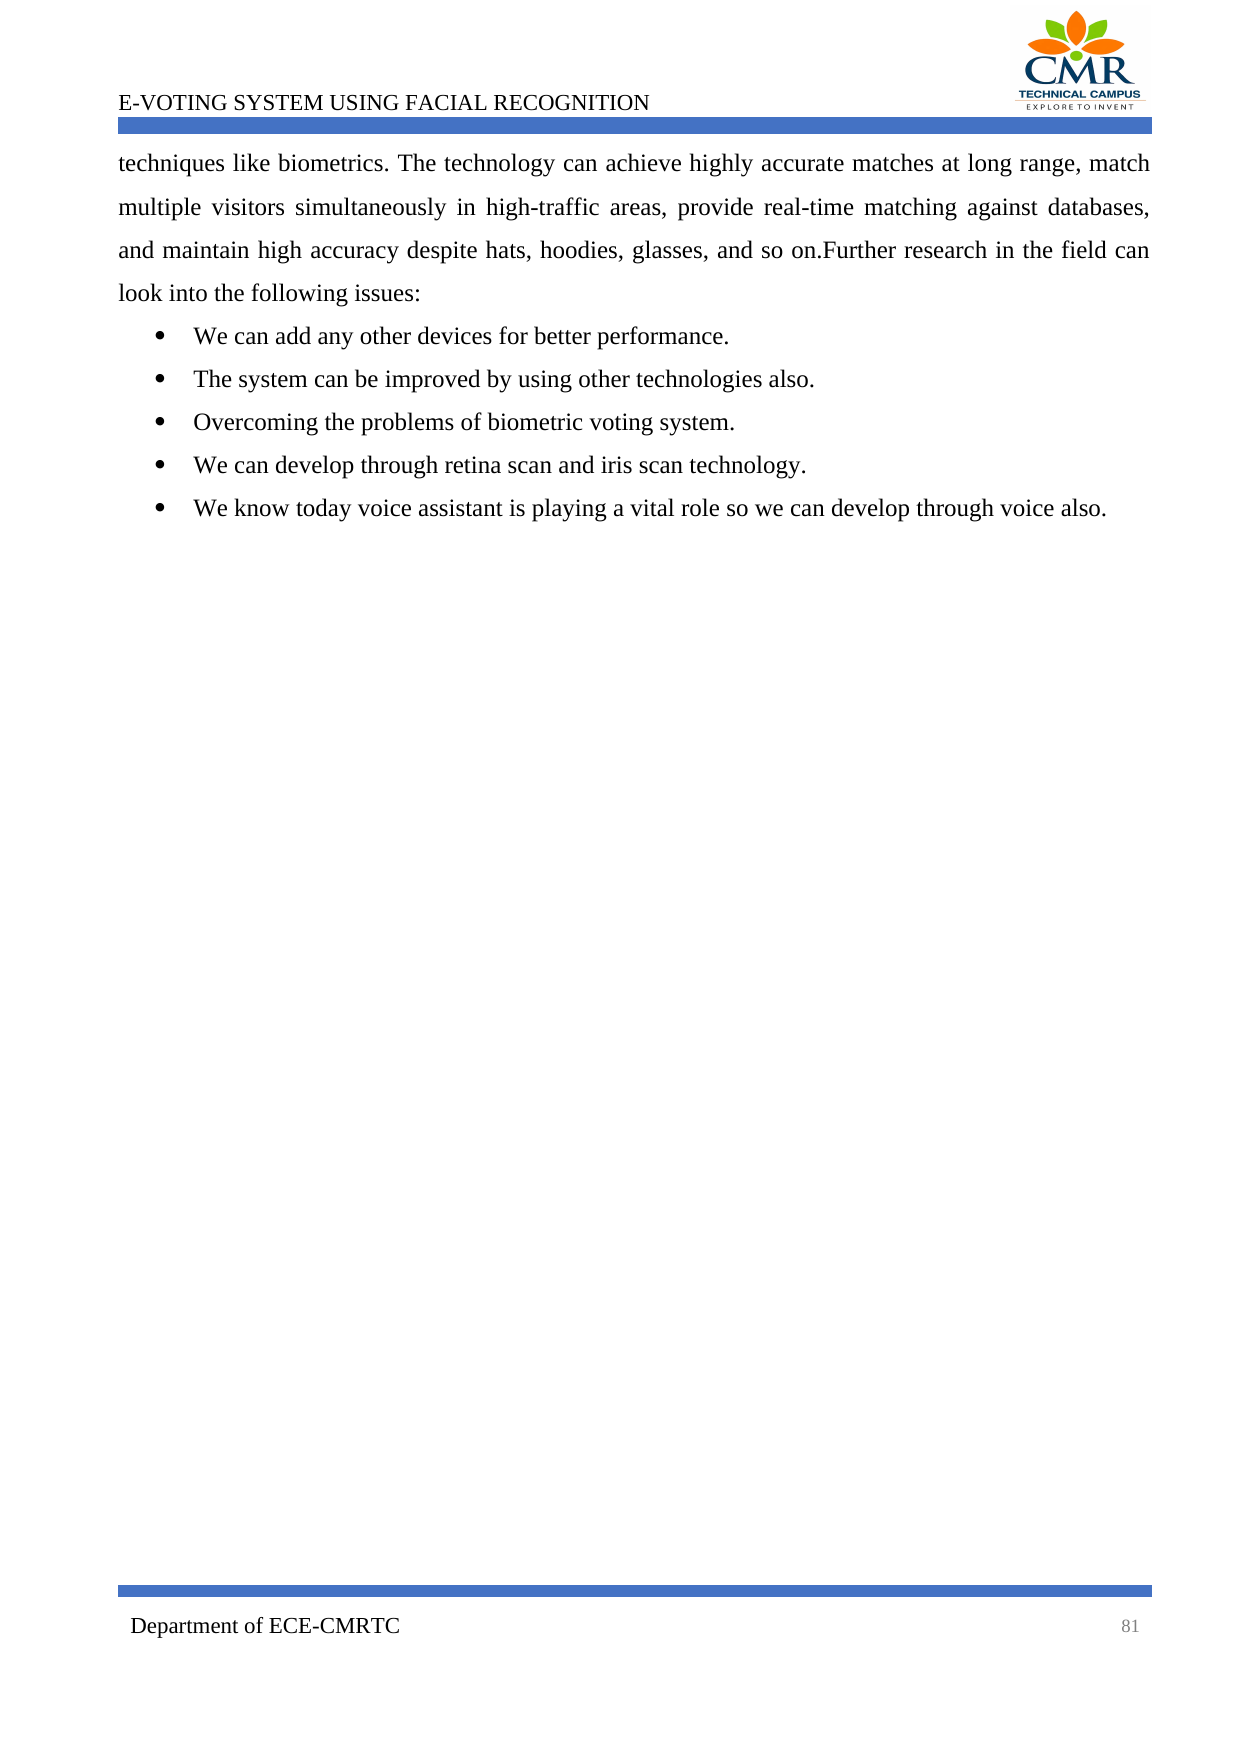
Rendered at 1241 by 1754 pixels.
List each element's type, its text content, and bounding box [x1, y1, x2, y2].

list Overcoming the problems of biometric voting system. [156, 407, 1152, 436]
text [118, 134, 1152, 307]
list We can add any other devices for better performance. [156, 321, 1152, 350]
list The system can be improved by using other technologies also. [156, 364, 1152, 393]
picture [1010, 5, 1152, 116]
list We can develop through retina scan and iris scan technology. [156, 450, 1152, 479]
list We know today voice assistant is playing a vital role so we can develop through voice also. [156, 493, 1152, 522]
